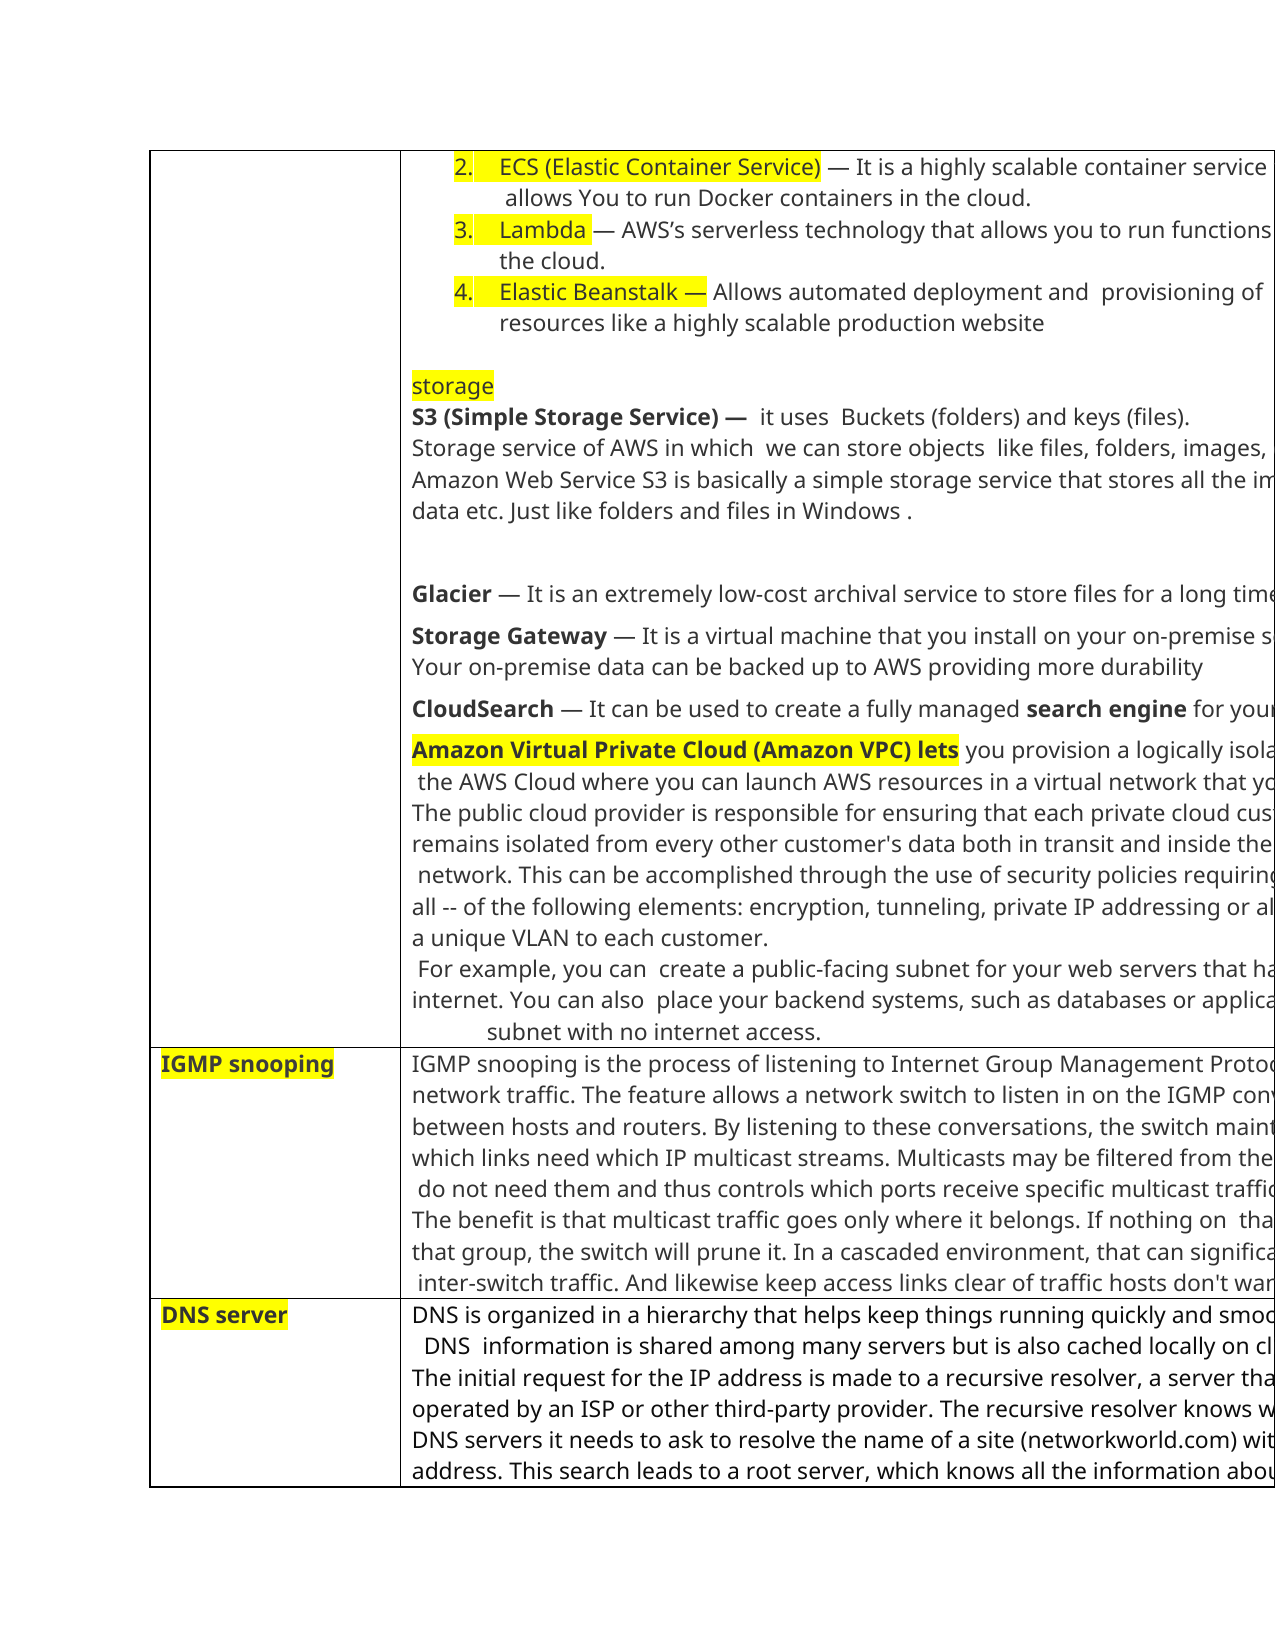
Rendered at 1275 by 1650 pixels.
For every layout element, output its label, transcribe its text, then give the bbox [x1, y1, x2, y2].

table_cell IGMP snooping is the process of listening to Internet Group Management Protocol (IGMP) network traffic. The feature allows a network switch to listen in on the IGMP conversation between hosts and routers. By listening to these conversations, the switch maintains a map of which links need which IP multicast streams. Multicasts may be filtered from the links which do not need them and thus controls which ports receive specific multicast traffic. The benefit is that multicast traffic goes only where it belongs. If nothing on that port has joined that group, the switch will prune it. In a cascaded environment, that can significantly reduce inter-switch traffic. And likewise keep access links clear of traffic hosts don't want. [401, 1048, 1274, 1298]
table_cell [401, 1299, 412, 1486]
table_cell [151, 151, 400, 1047]
table_cell DNS server [151, 1299, 400, 1486]
table_cell IGMP snooping [151, 1048, 400, 1298]
